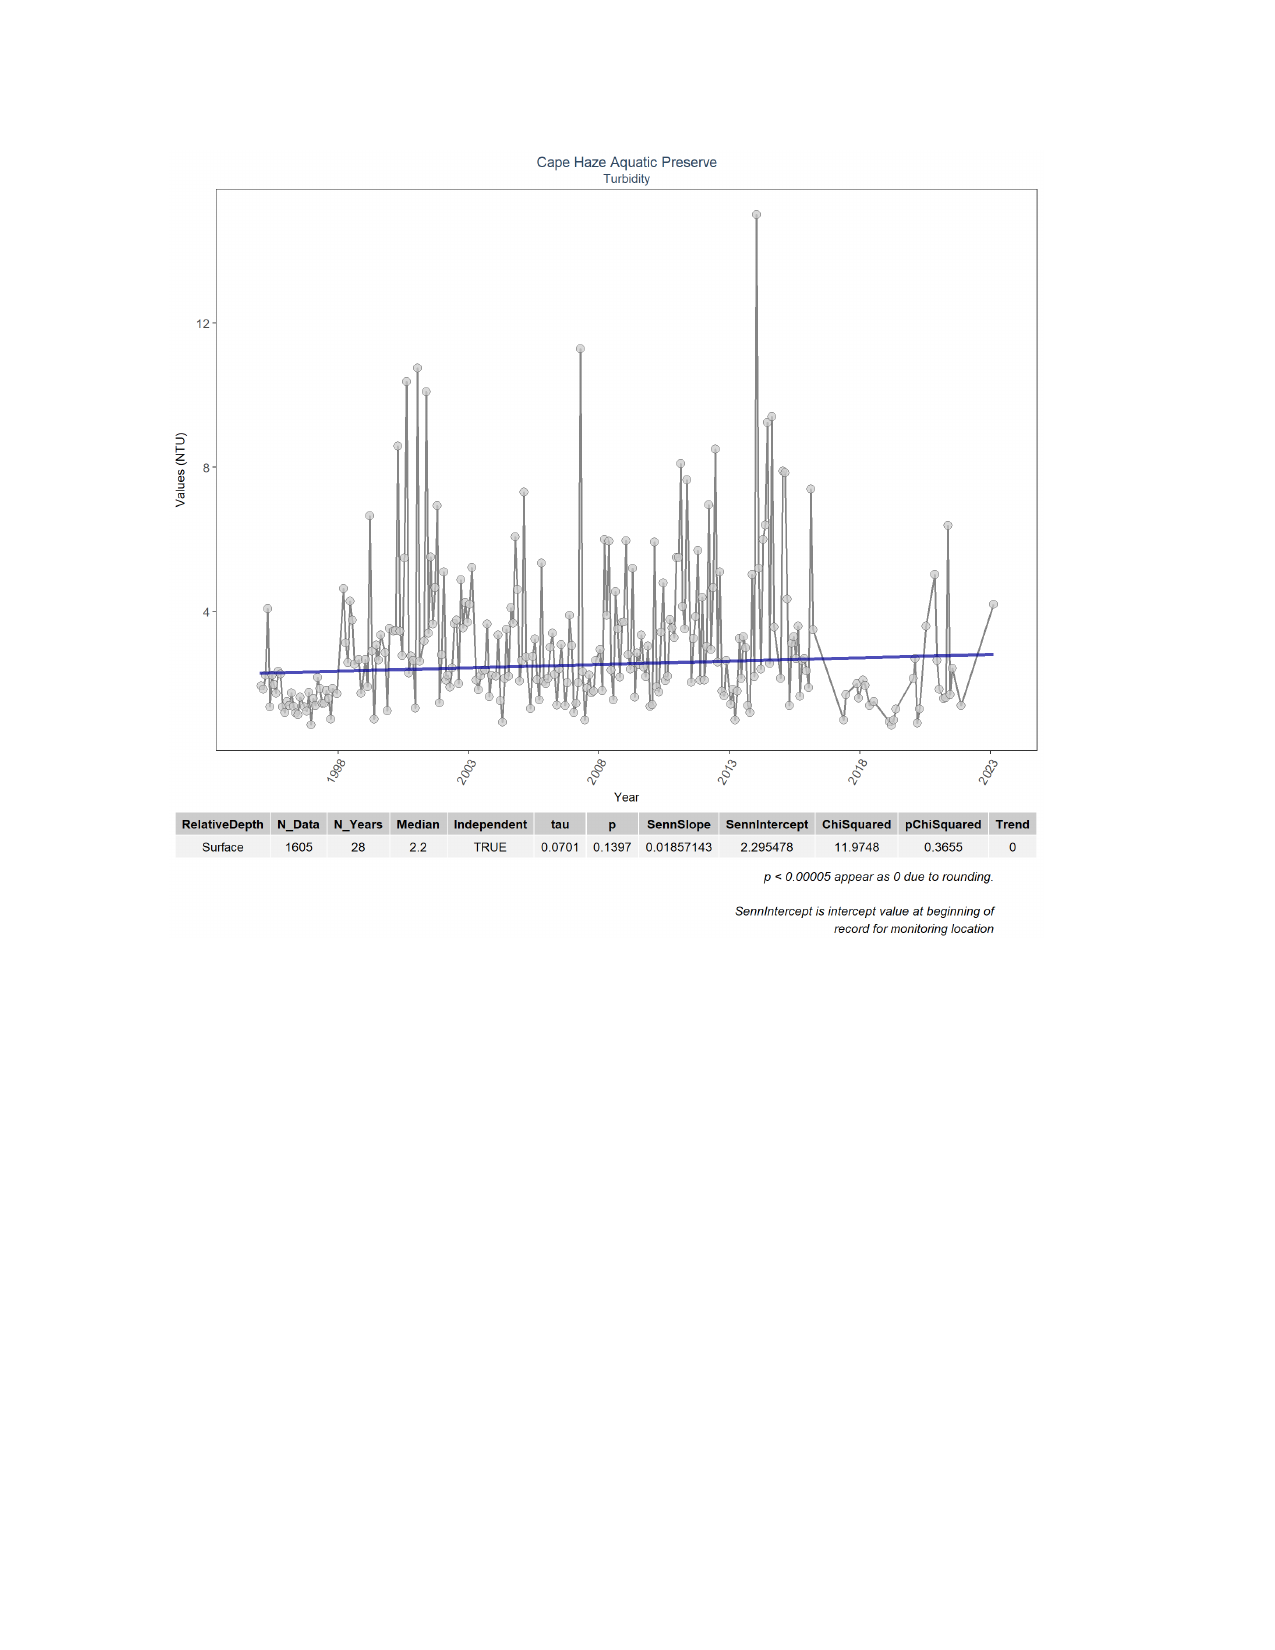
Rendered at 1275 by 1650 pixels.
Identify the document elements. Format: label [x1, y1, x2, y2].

picture [168, 150, 1044, 938]
